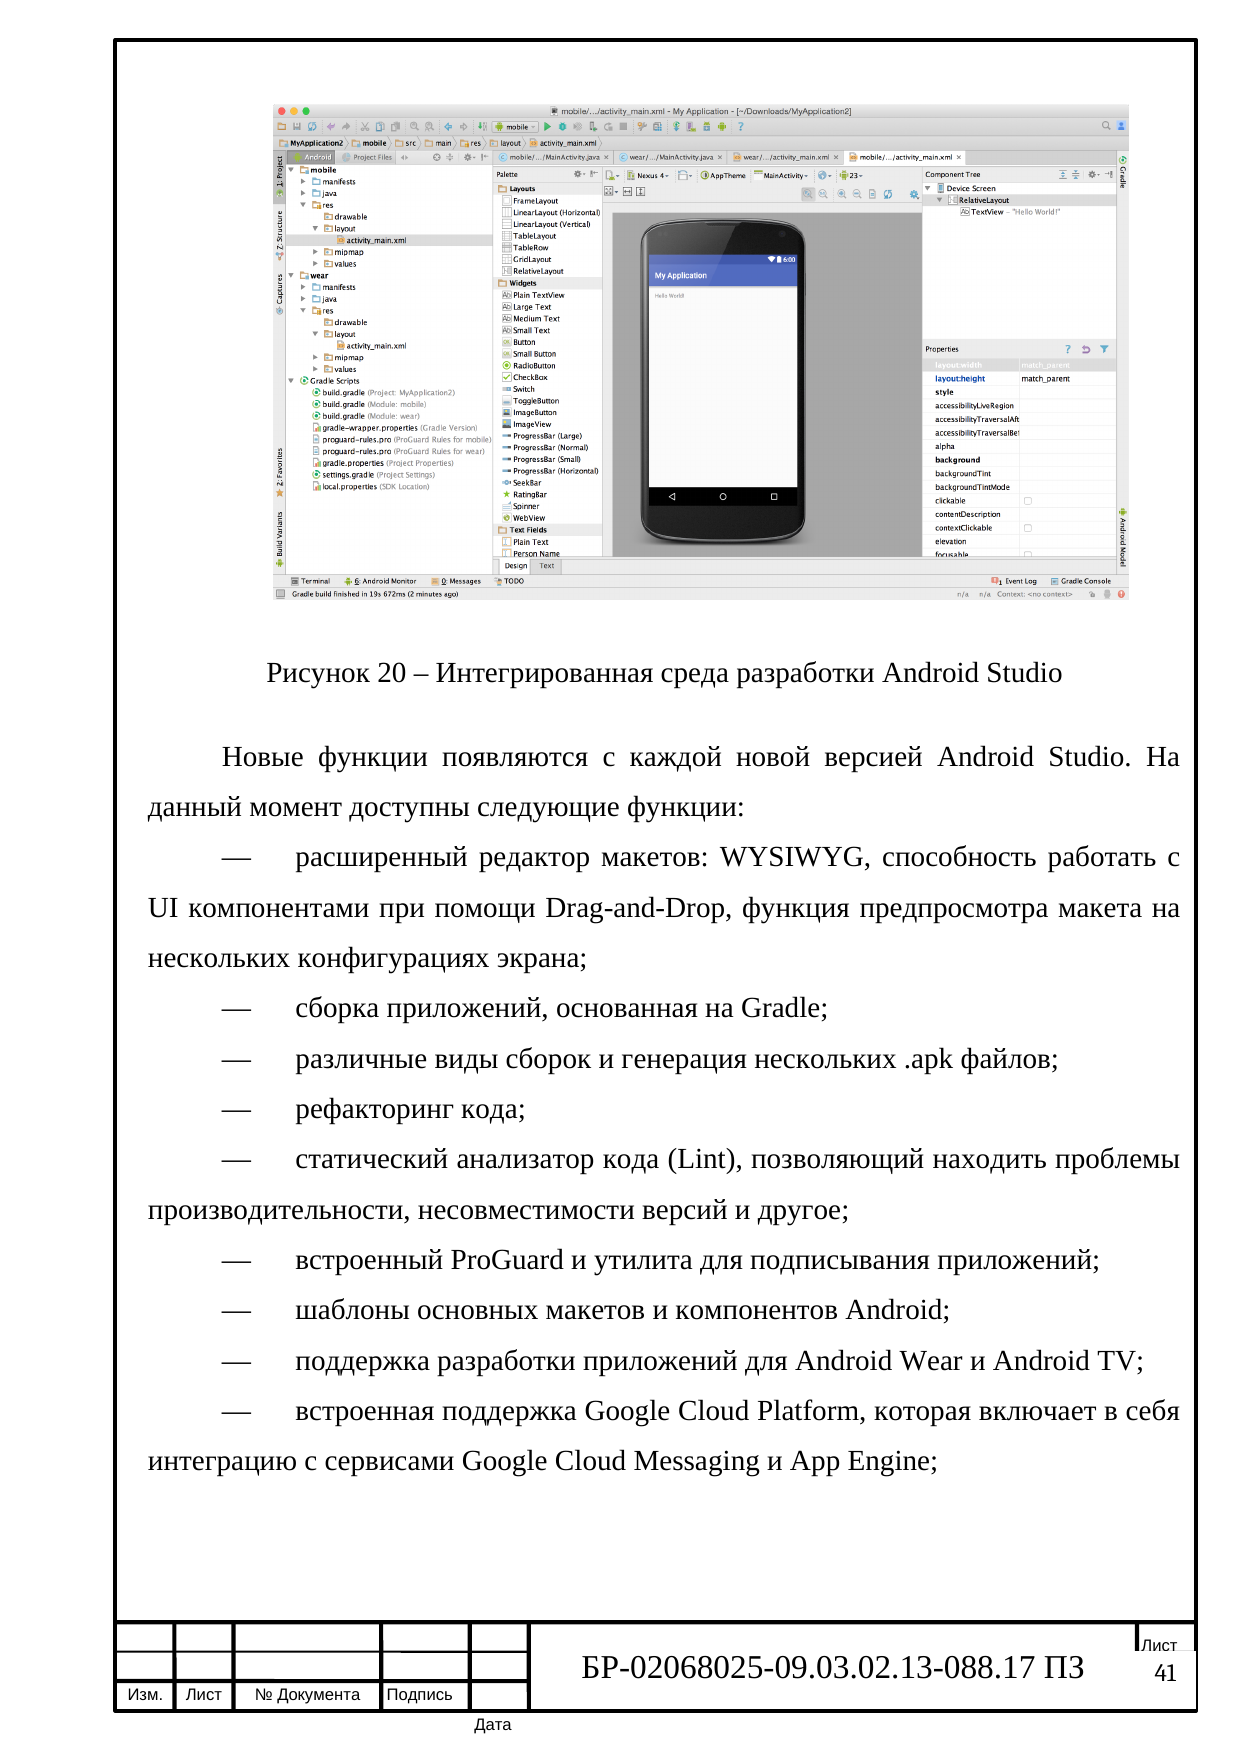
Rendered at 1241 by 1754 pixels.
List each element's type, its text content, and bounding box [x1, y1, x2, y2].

list различные виды сборок и генерация нескольких .apk файлов; [148, 1041, 1181, 1074]
list поддержка разработки приложений для Android Wear и Android TV; [148, 1343, 1181, 1376]
list рефакторинг кода; [148, 1091, 1181, 1125]
list расширенный редактор макетов: WYSIWYG, способность работать с UI компонентами при помощи Drag-and-Drop, функция предпросмотра макета на нескольких конфигурациях экрана; [148, 839, 1181, 974]
text Новые функции появляются с каждой новой версией Android Studio. На данный момент доступны следующие функции: [148, 739, 1181, 823]
picture [273, 104, 1129, 600]
list статический анализатор кода (Lint), позволяющий находить проблемы производительности, несовместимости версий и другое; [148, 1141, 1181, 1225]
list встроенный ProGuard и утилита для подписывания приложений; [148, 1242, 1181, 1276]
text Рисунок 20 – Интегрированная среда разработки Android Studio [148, 655, 1181, 689]
list сборка приложений, основанная на Gradle; [148, 991, 1181, 1024]
list встроенная поддержка Google Cloud Platform, которая включает в себя интеграцию с сервисами Google Cloud Messaging и App Engine; [148, 1393, 1181, 1477]
list шаблоны основных макетов и компонентов Android; [148, 1292, 1181, 1326]
